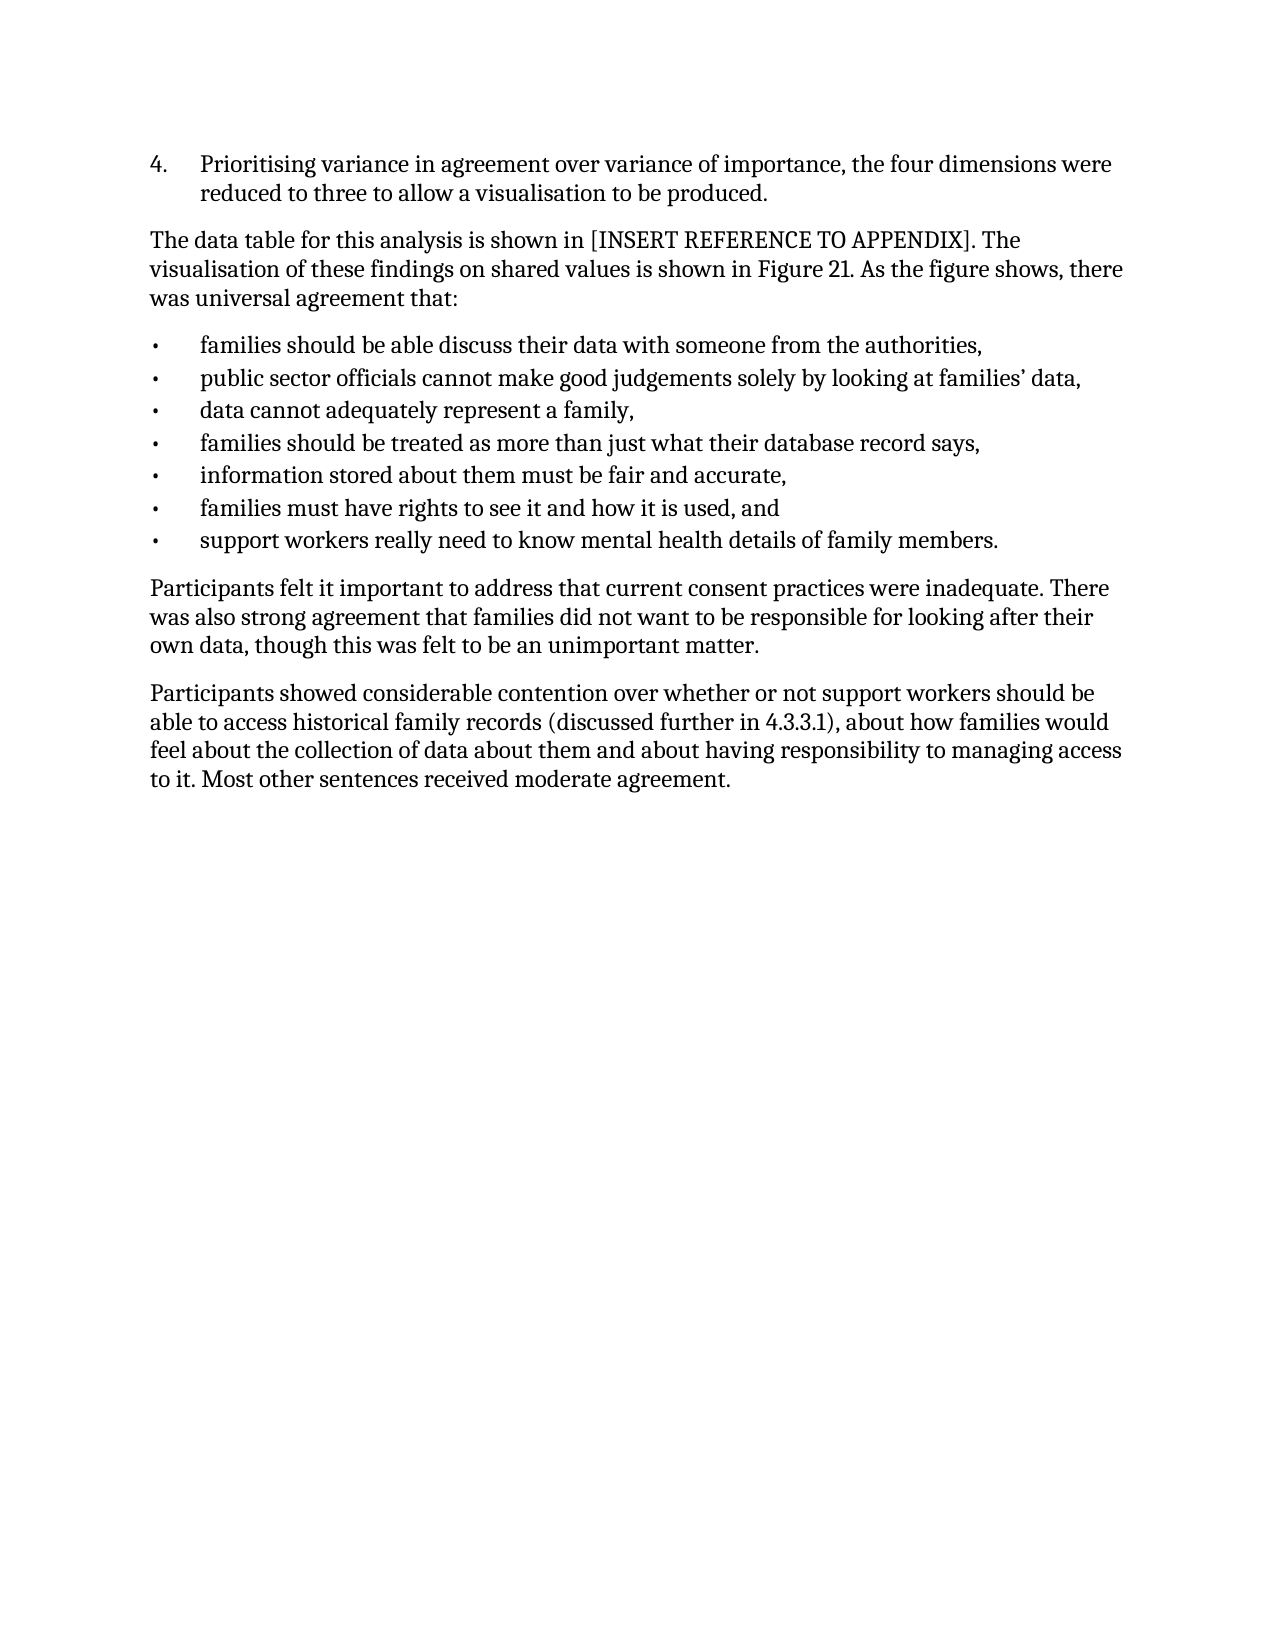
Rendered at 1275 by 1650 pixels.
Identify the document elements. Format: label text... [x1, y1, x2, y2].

list families must have rights to see it and how it is used, and [150, 494, 1125, 522]
list support workers really need to know mental health details of family members. [150, 526, 1125, 555]
list information stored about them must be fair and accurate, [150, 461, 1125, 490]
list families should be able discuss their data with someone from the authorities, [150, 331, 1125, 360]
list data cannot adequately represent a family, [150, 396, 1125, 425]
list Prioritising variance in agreement over variance of importance, the four dimensions were reduced to three to allow a visualisation to be produced. [150, 150, 1125, 207]
list families should be treated as more than just what their database record says, [150, 429, 1125, 457]
text The data table for this analysis is shown in [INSERT REFERENCE TO APPENDIX]. The visualisation of these findings on shared values is shown in Figure 21. As the figure shows, there was universal agreement that: [150, 226, 1125, 312]
text Participants showed considerable contention over whether or not support workers should be able to access historical family records (discussed further in 4.3.3.1), about how families would feel about the collection of data about them and about having responsibility to managing access to it. Most other sentences received moderate agreement. [150, 679, 1125, 794]
list public sector officials cannot make good judgements solely by looking at families’ data, [150, 364, 1125, 392]
text Participants felt it important to address that current consent practices were inadequate. There was also strong agreement that families did not want to be responsible for looking after their own data, though this was felt to be an unimportant matter. [150, 574, 1125, 660]
